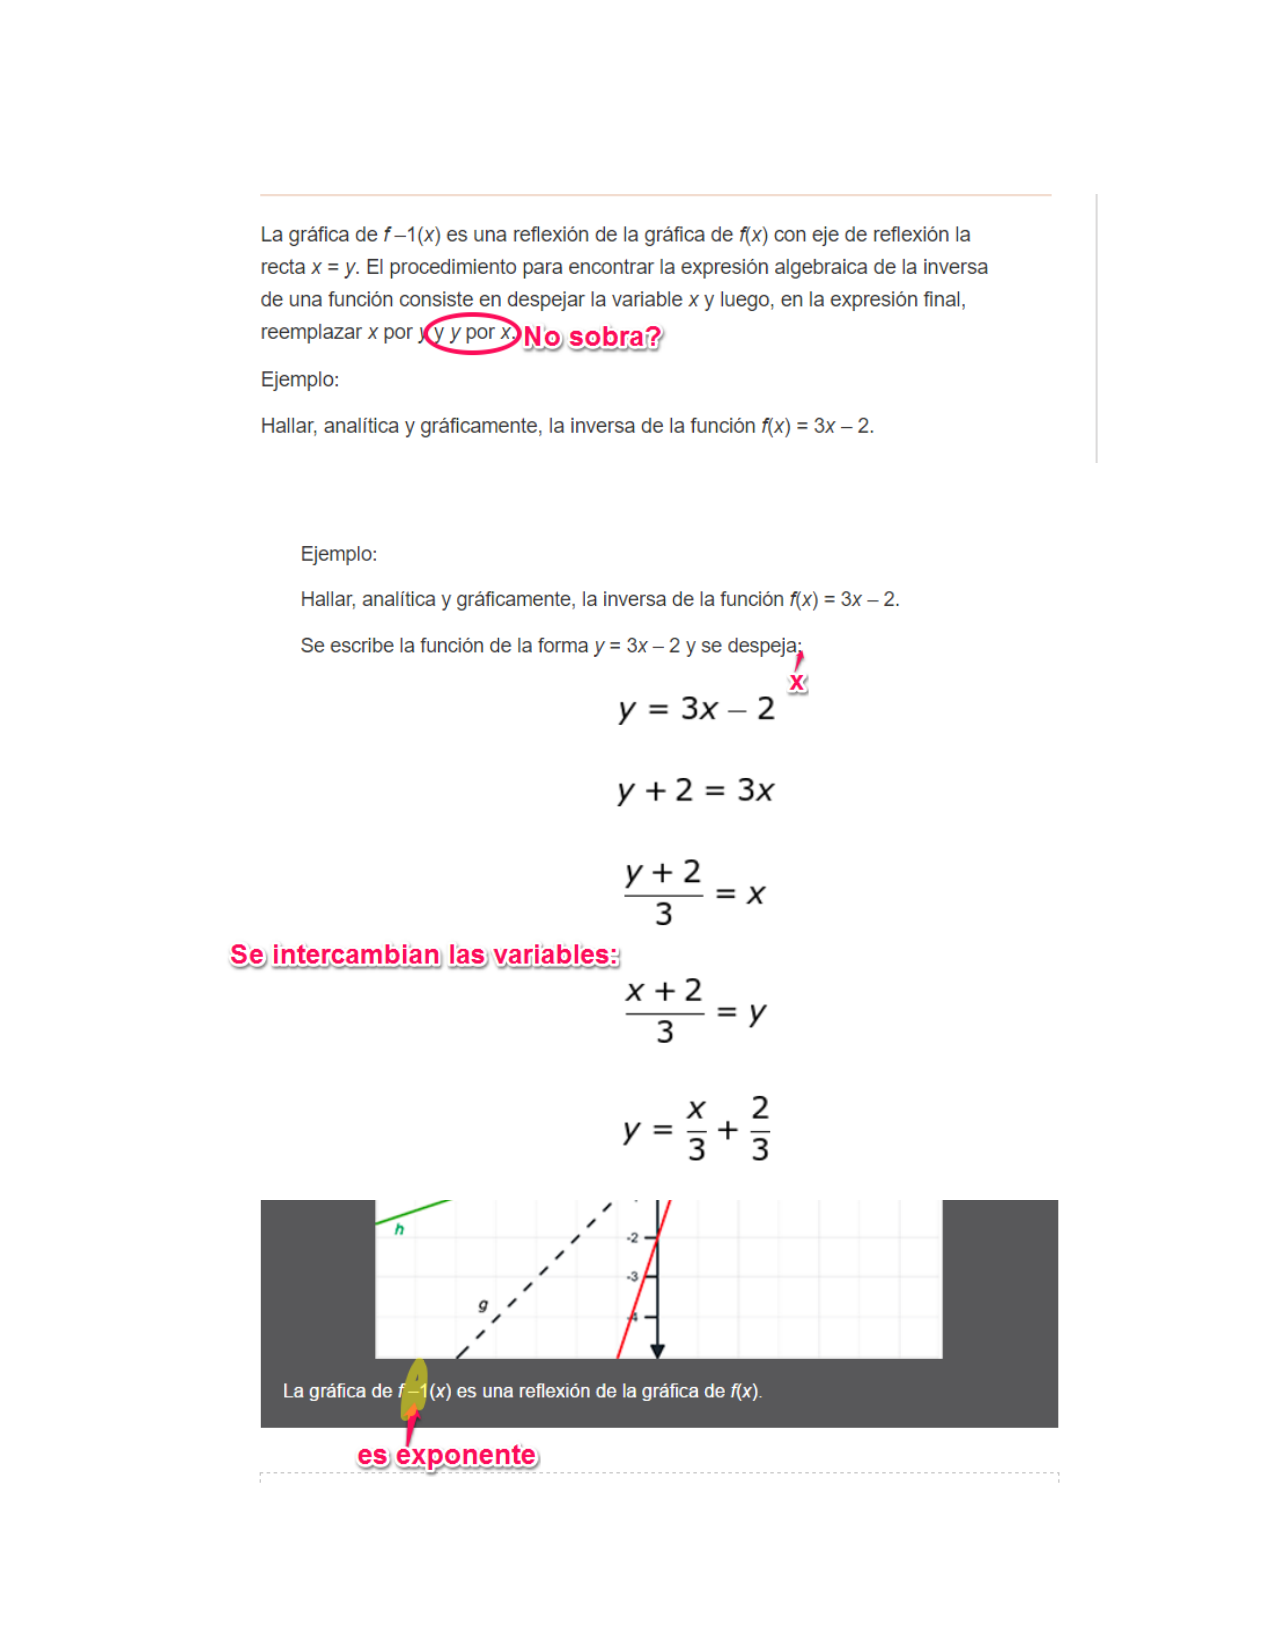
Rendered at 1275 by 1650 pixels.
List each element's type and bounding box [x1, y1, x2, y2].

picture [177, 194, 1098, 463]
picture [177, 1200, 1098, 1484]
picture [177, 528, 1098, 1182]
